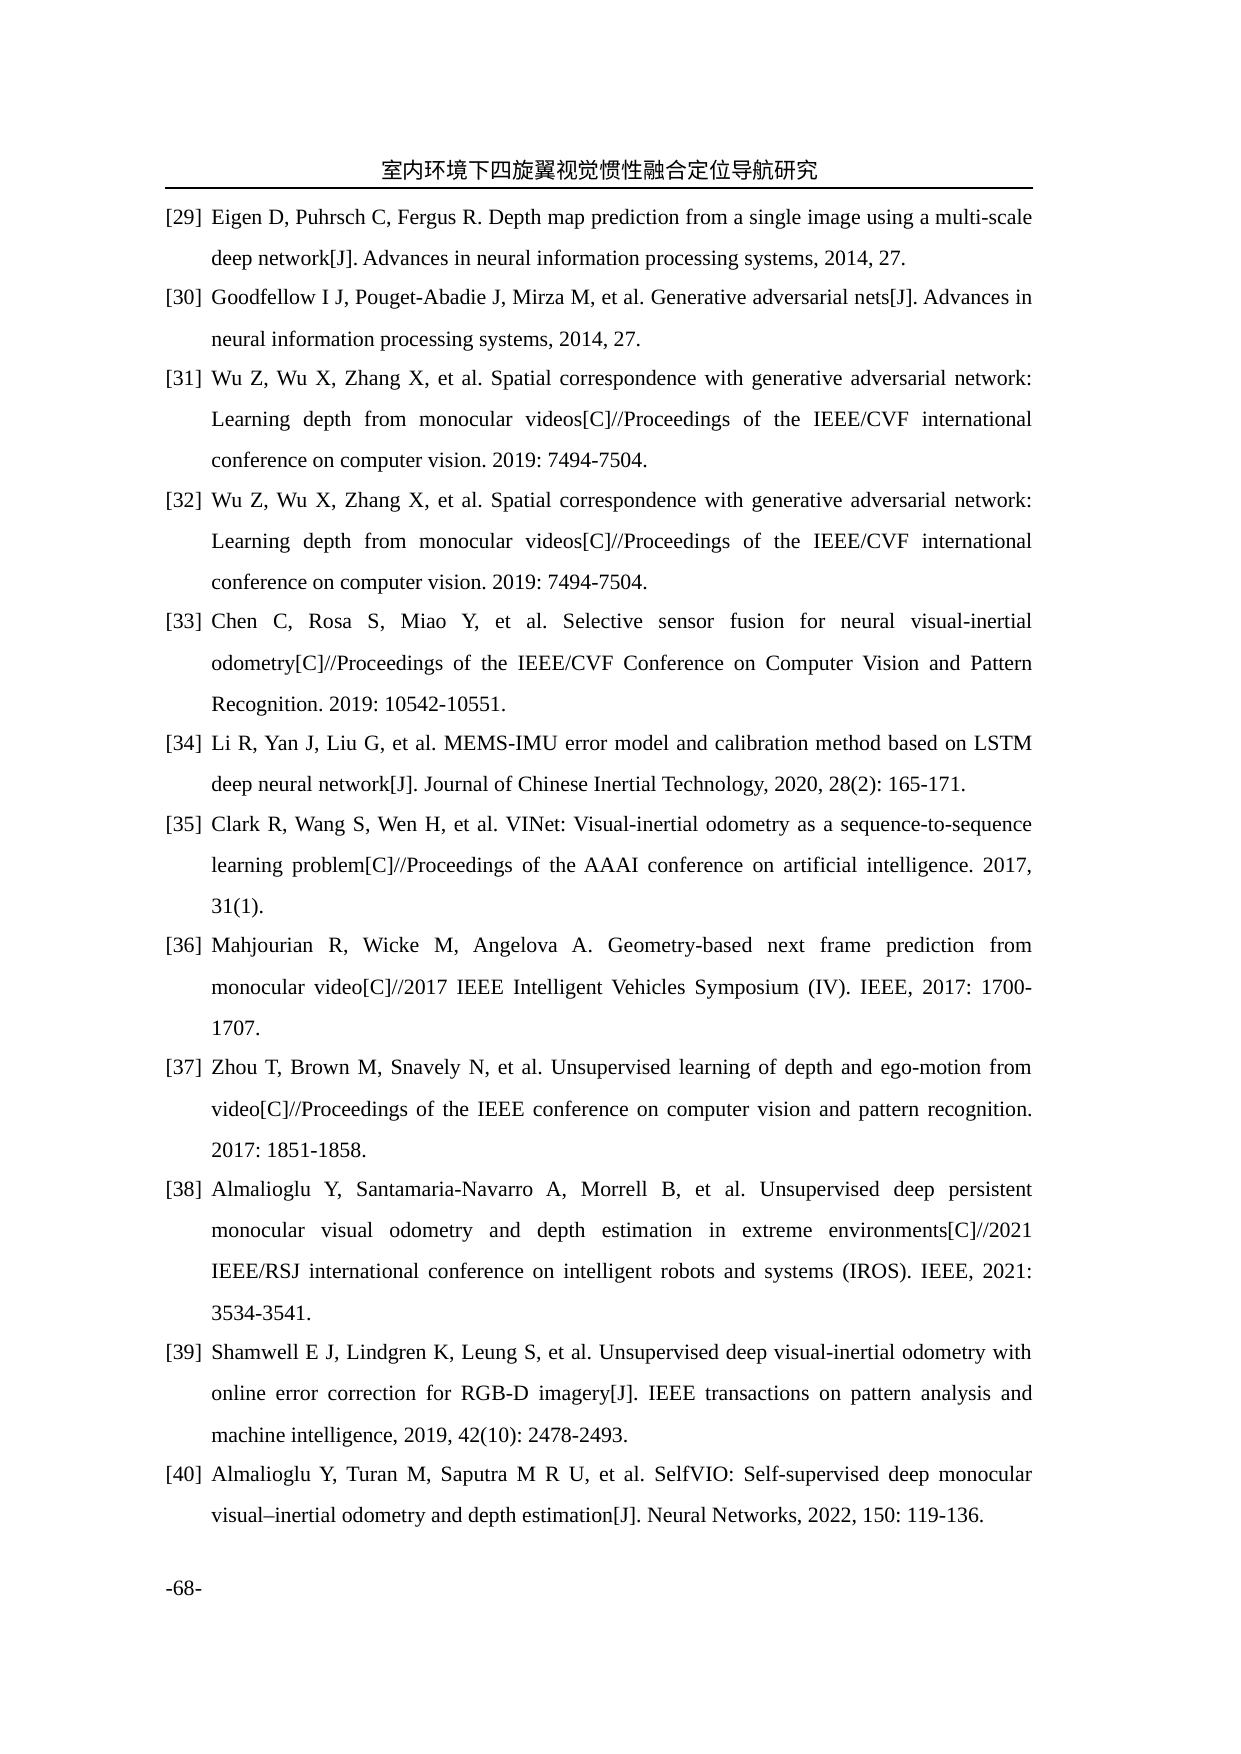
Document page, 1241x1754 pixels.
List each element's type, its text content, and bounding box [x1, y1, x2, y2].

list Li R, Yan J, Liu G, et al. MEMS-IMU error model and calibration method based on LSTM deep neural network[J]. Journal of Chinese Inertial Technology, 2020, 28(2): 165-171. [165, 726, 1033, 801]
list Almalioglu Y, Santamaria-Navarro A, Morrell B, et al. Unsupervised deep persistent monocular visual odometry and depth estimation in extreme environments[C]//2021 IEEE/RSJ international conference on intelligent robots and systems (IROS). IEEE, 2021: 3534-3541. [165, 1172, 1033, 1329]
list Goodfellow I J, Pouget-Abadie J, Mirza M, et al. Generative adversarial nets[J]. Advances in neural information processing systems, 2014, 27. [165, 281, 1033, 355]
list Almalioglu Y, Turan M, Saputra M R U, et al. SelfVIO: Self-supervised deep monocular visual–inertial odometry and depth estimation[J]. Neural Networks, 2022, 150: 119-136. [165, 1457, 1033, 1531]
list Wu Z, Wu X, Zhang X, et al. Spatial correspondence with generative adversarial network: Learning depth from monocular videos[C]//Proceedings of the IEEE/CVF international conference on computer vision. 2019: 7494-7504. [165, 483, 1033, 598]
list Wu Z, Wu X, Zhang X, et al. Spatial correspondence with generative adversarial network: Learning depth from monocular videos[C]//Proceedings of the IEEE/CVF international conference on computer vision. 2019: 7494-7504. [165, 361, 1033, 477]
list Shamwell E J, Lindgren K, Leung S, et al. Unsupervised deep visual-inertial odometry with online error correction for RGB-D imagery[J]. IEEE transactions on pattern analysis and machine intelligence, 2019, 42(10): 2478-2493. [165, 1335, 1033, 1451]
list Zhou T, Brown M, Snavely N, et al. Unsupervised learning of depth and ego-motion from video[C]//Proceedings of the IEEE conference on computer vision and pattern recognition. 2017: 1851-1858. [165, 1050, 1033, 1166]
list Chen C, Rosa S, Miao Y, et al. Selective sensor fusion for neural visual-inertial odometry[C]//Proceedings of the IEEE/CVF Conference on Computer Vision and Pattern Recognition. 2019: 10542-10551. [165, 604, 1033, 720]
list Eigen D, Puhrsch C, Fergus R. Depth map prediction from a single image using a multi-scale deep network[J]. Advances in neural information processing systems, 2014, 27. [165, 200, 1033, 274]
list Mahjourian R, Wicke M, Angelova A. Geometry-based next frame prediction from monocular video[C]//2017 IEEE Intelligent Vehicles Symposium (IV). IEEE, 2017: 1700-1707. [165, 929, 1033, 1044]
list Clark R, Wang S, Wen H, et al. VINet: Visual-inertial odometry as a sequence-to-sequence learning problem[C]//Proceedings of the AAAI conference on artificial intelligence. 2017, 31(1). [165, 807, 1033, 922]
